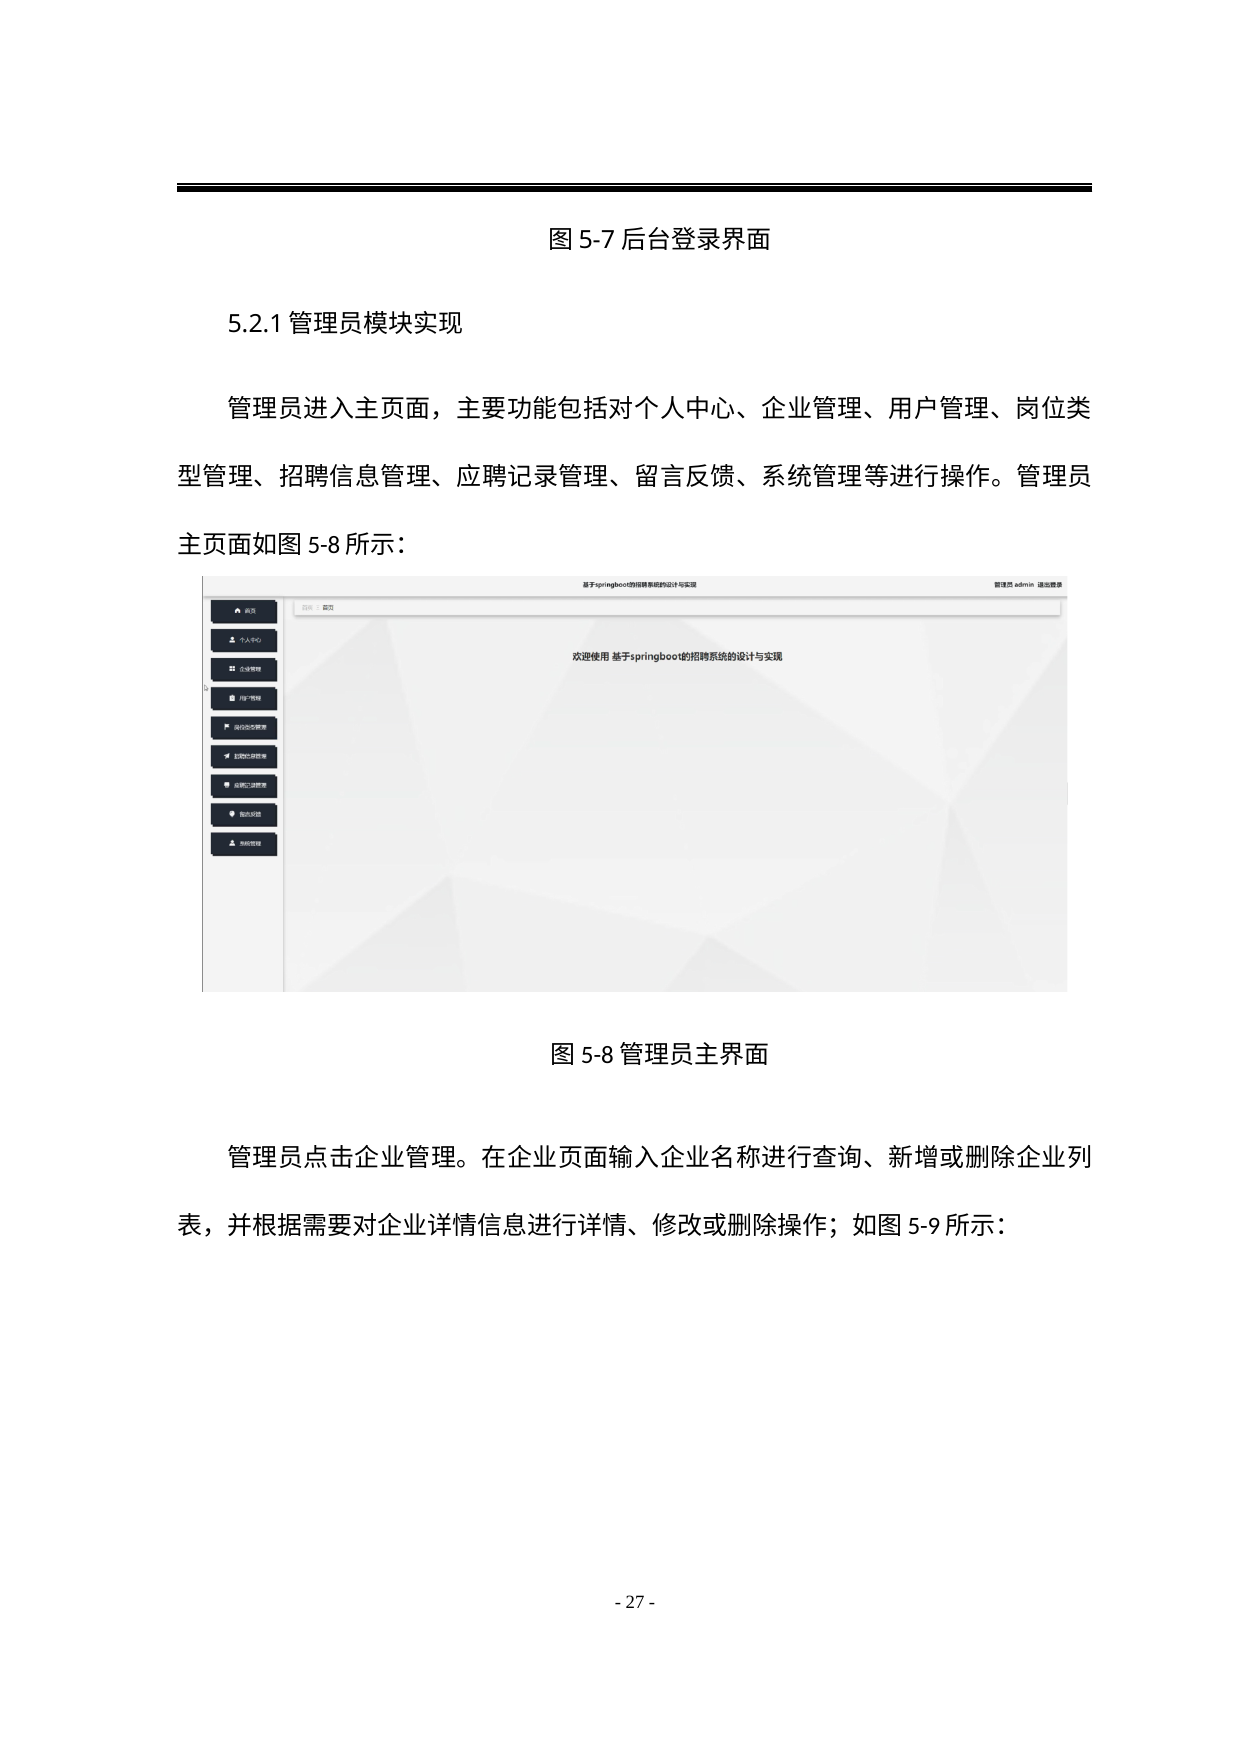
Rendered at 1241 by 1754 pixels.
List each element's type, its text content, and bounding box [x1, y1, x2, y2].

text 图5-7 后台登录界面 [177, 203, 1092, 271]
picture [202, 576, 1068, 992]
subtitle 5.2.1管理员模块实现 [177, 288, 1092, 356]
text 管理员进入主页面，主要功能包括对个人中心、企业管理、用户管理、岗位类型管理、招聘信息管理、应聘记录管理、留言反馈、系统管理等进行操作。管理员主页面如图5-8所示： [177, 373, 1092, 577]
text 管理员点击企业管理。在企业页面输入企业名称进行查询、新增或删除企业列表，并根据需要对企业详情信息进行详情、修改或删除操作；如图5-9所示： [177, 1122, 1092, 1258]
text 图5-8 管理员主界面 [177, 1018, 1092, 1086]
